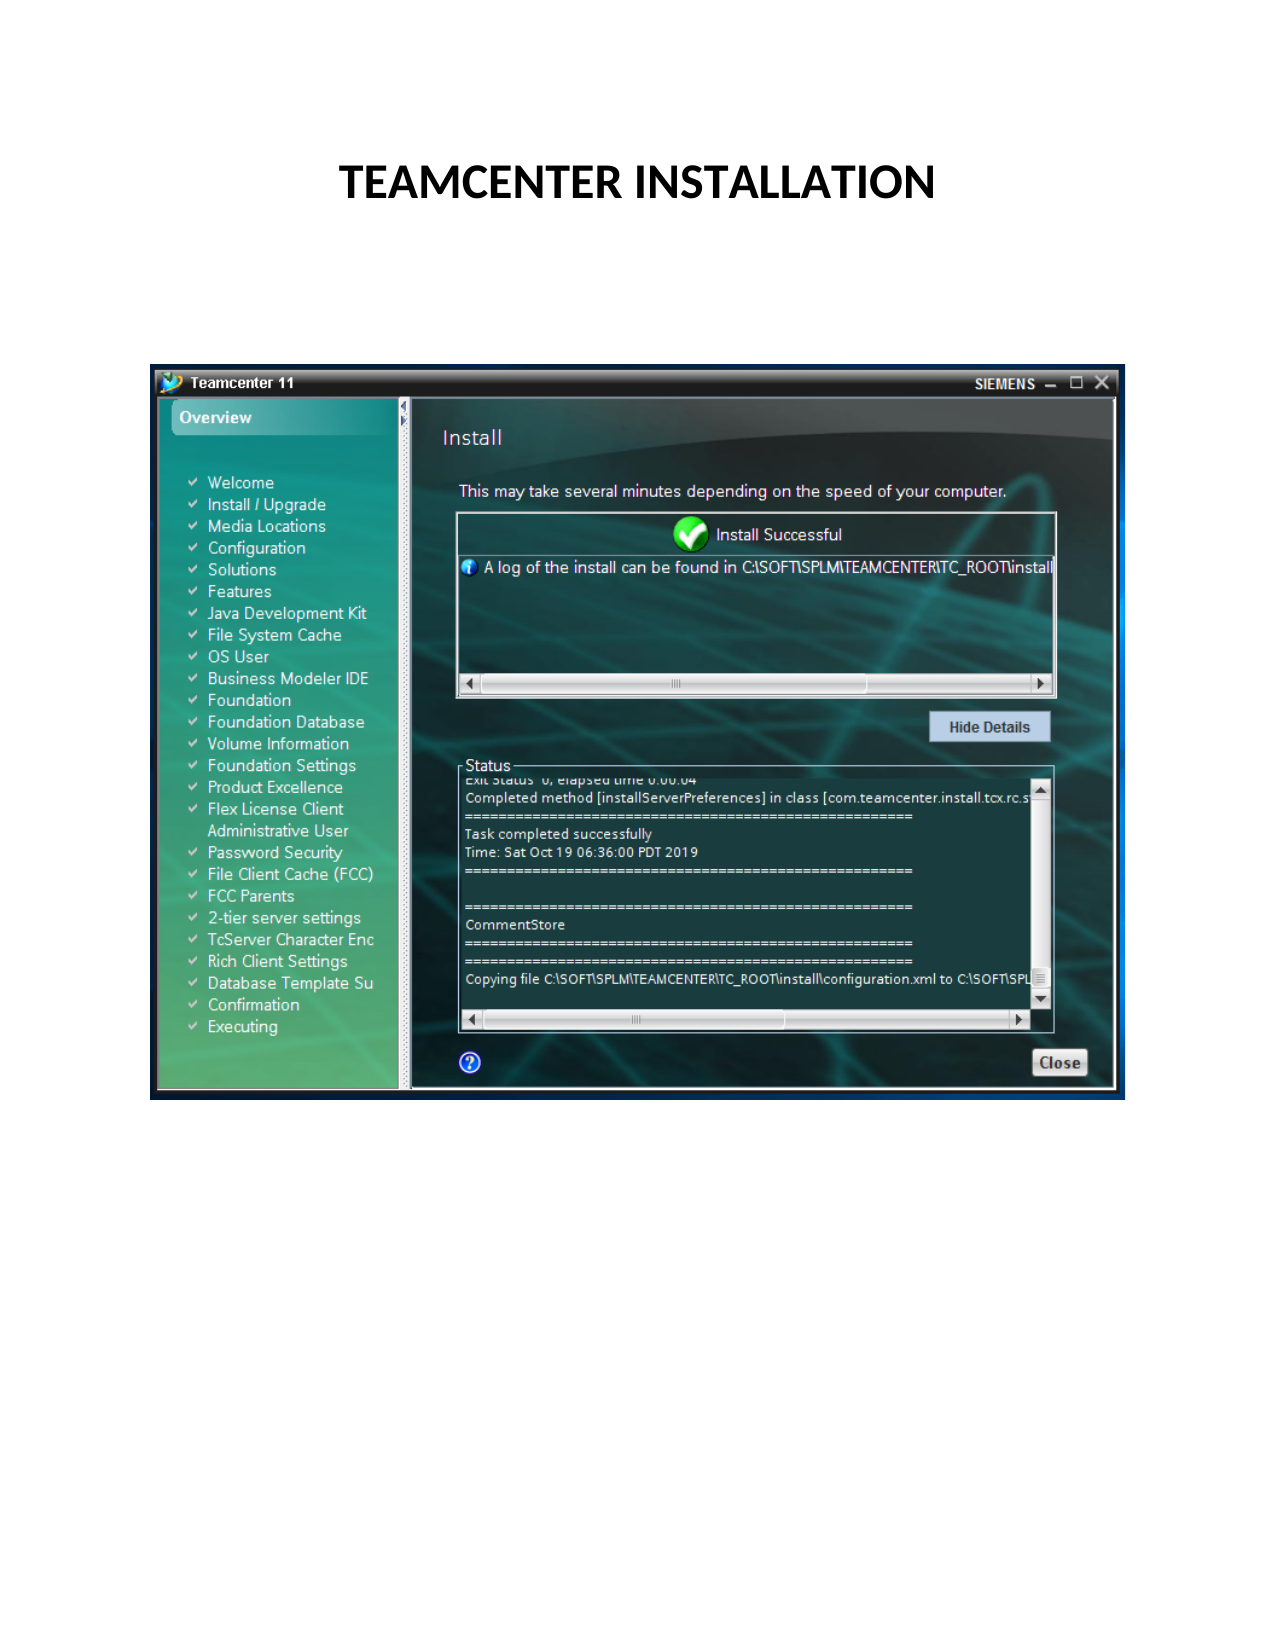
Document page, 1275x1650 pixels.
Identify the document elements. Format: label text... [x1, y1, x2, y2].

text TEAMCENTER INSTALLATION [150, 150, 1125, 211]
picture [150, 364, 1125, 1100]
